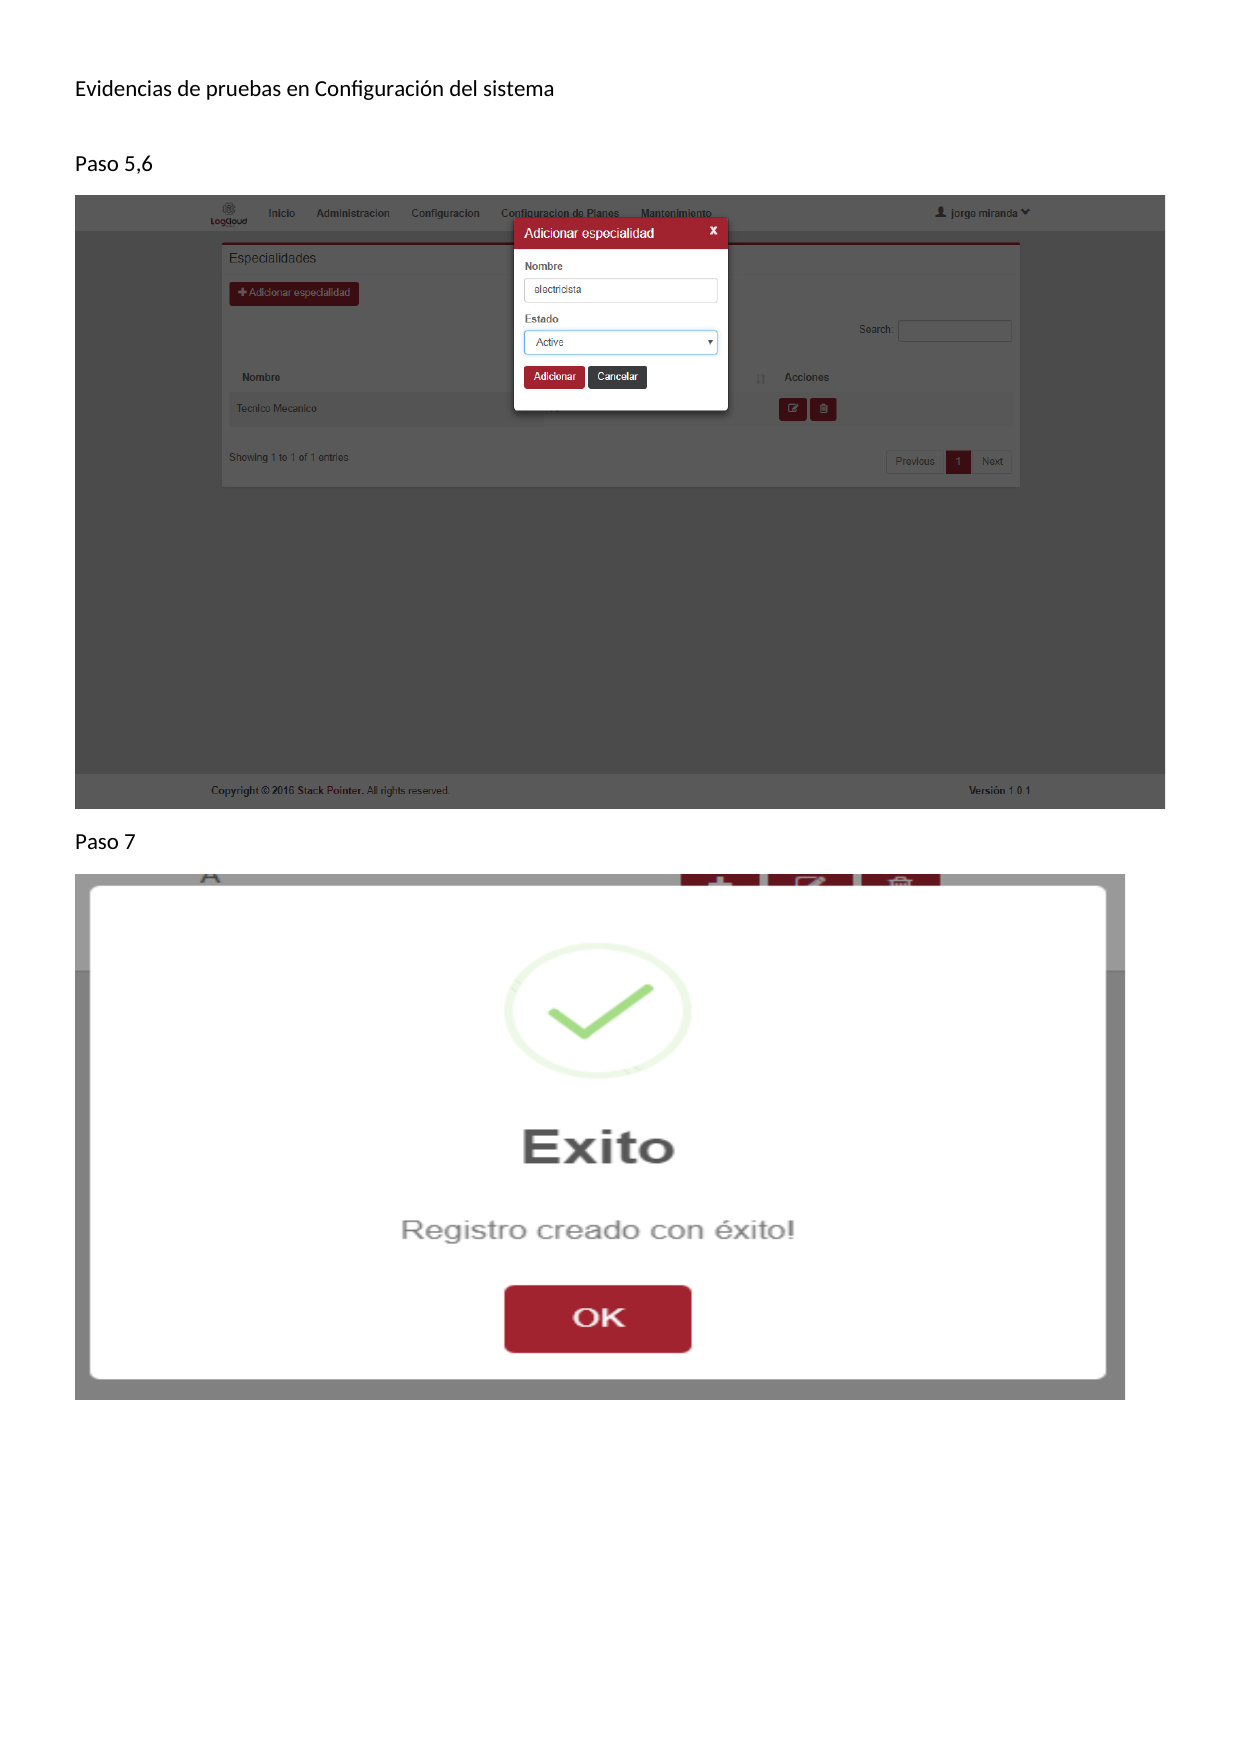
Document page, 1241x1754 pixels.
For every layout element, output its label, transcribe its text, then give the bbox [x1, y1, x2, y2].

picture [75, 195, 1166, 809]
picture [75, 874, 1125, 1400]
text Paso 7 [75, 827, 1165, 855]
text Paso 5,6 [75, 149, 1165, 177]
